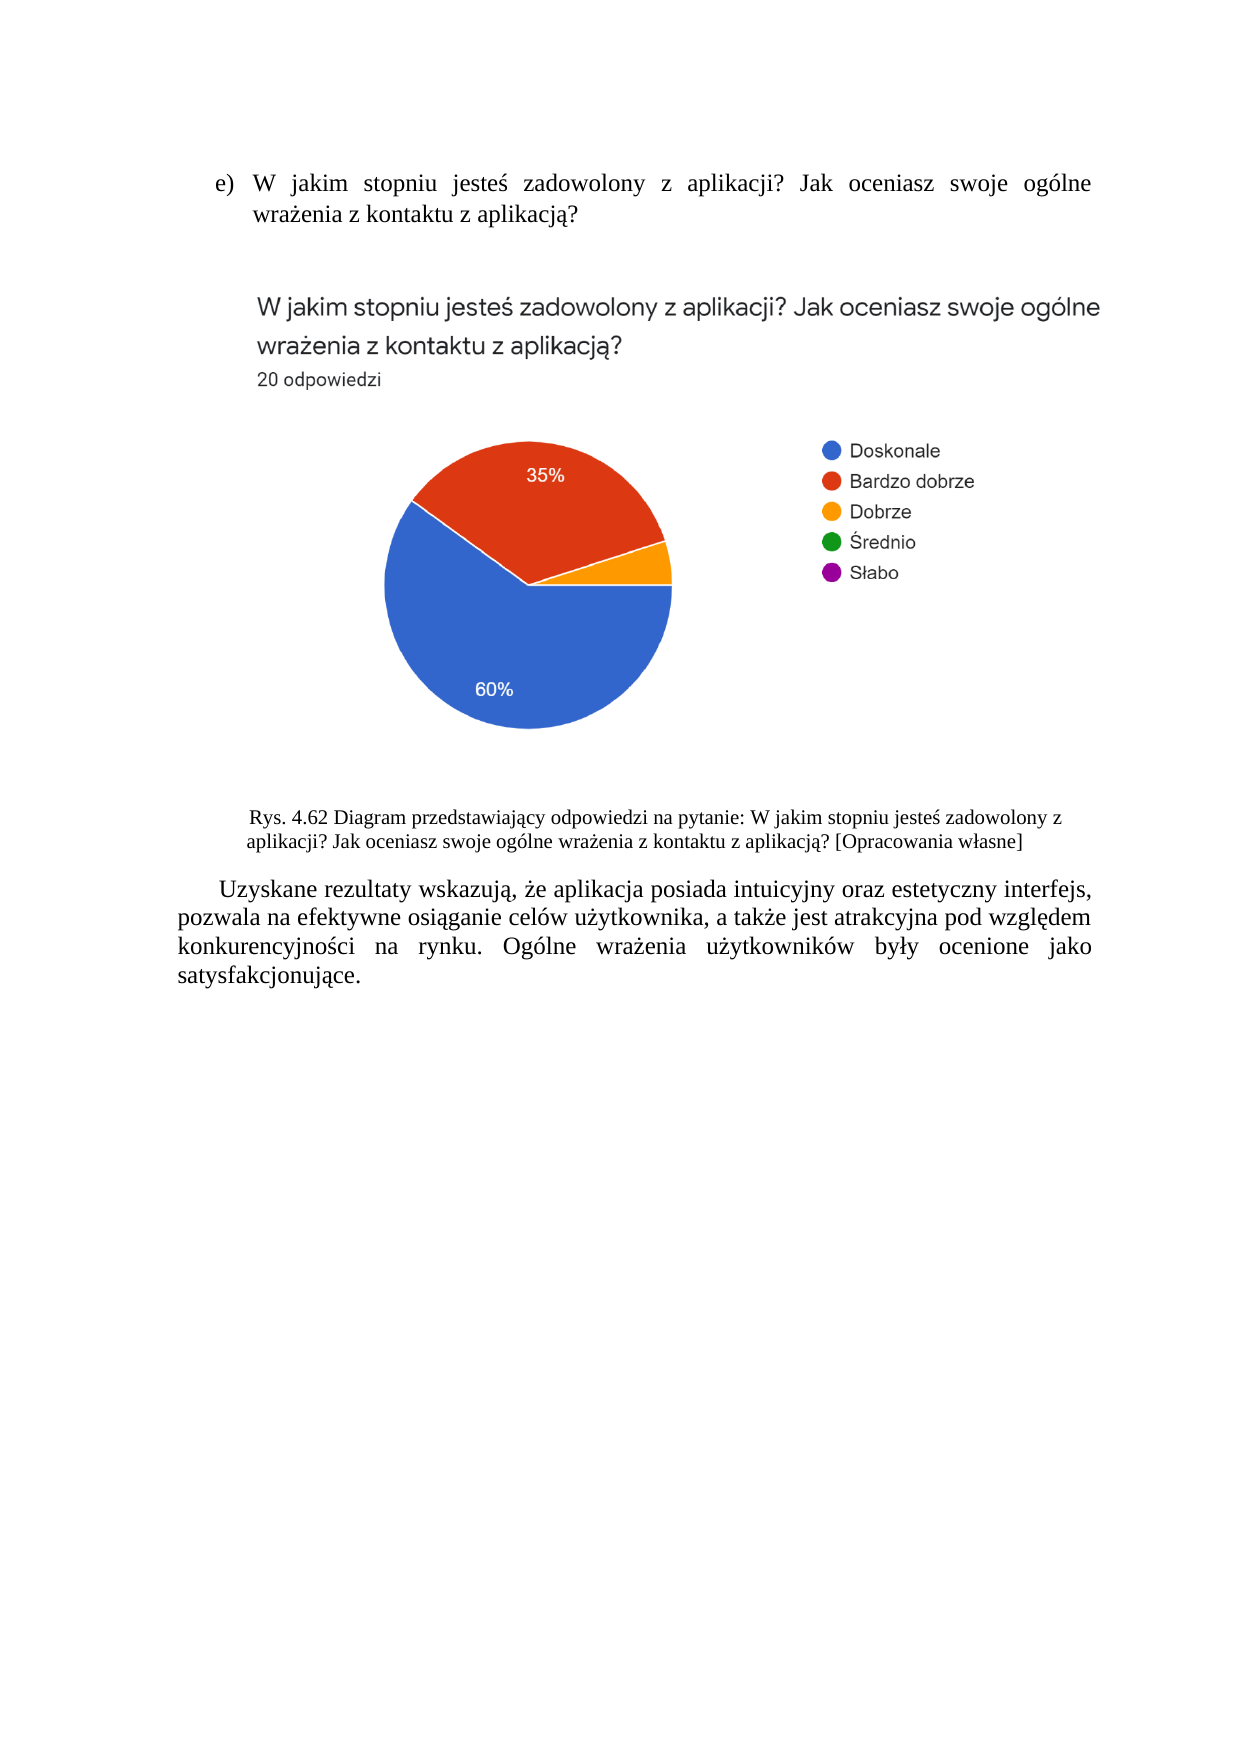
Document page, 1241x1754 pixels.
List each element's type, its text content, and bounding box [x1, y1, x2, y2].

text Uzyskane rezultaty wskazują, że aplikacja posiada intuicyjny oraz estetyczny interfejs, pozwala na efektywne osiąganie celów użytkownika, a także jest atrakcyjna pod względem konkurencyjności na rynku. Ogólne wrażenia użytkowników były ocenione jako satysfakcjonujące. [177, 874, 1092, 989]
picture [218, 251, 1164, 784]
list W jakim stopniu jesteś zadowolony z aplikacji? Jak oceniasz swoje ogólne wrażenia z kontaktu z aplikacją? [215, 168, 1092, 228]
